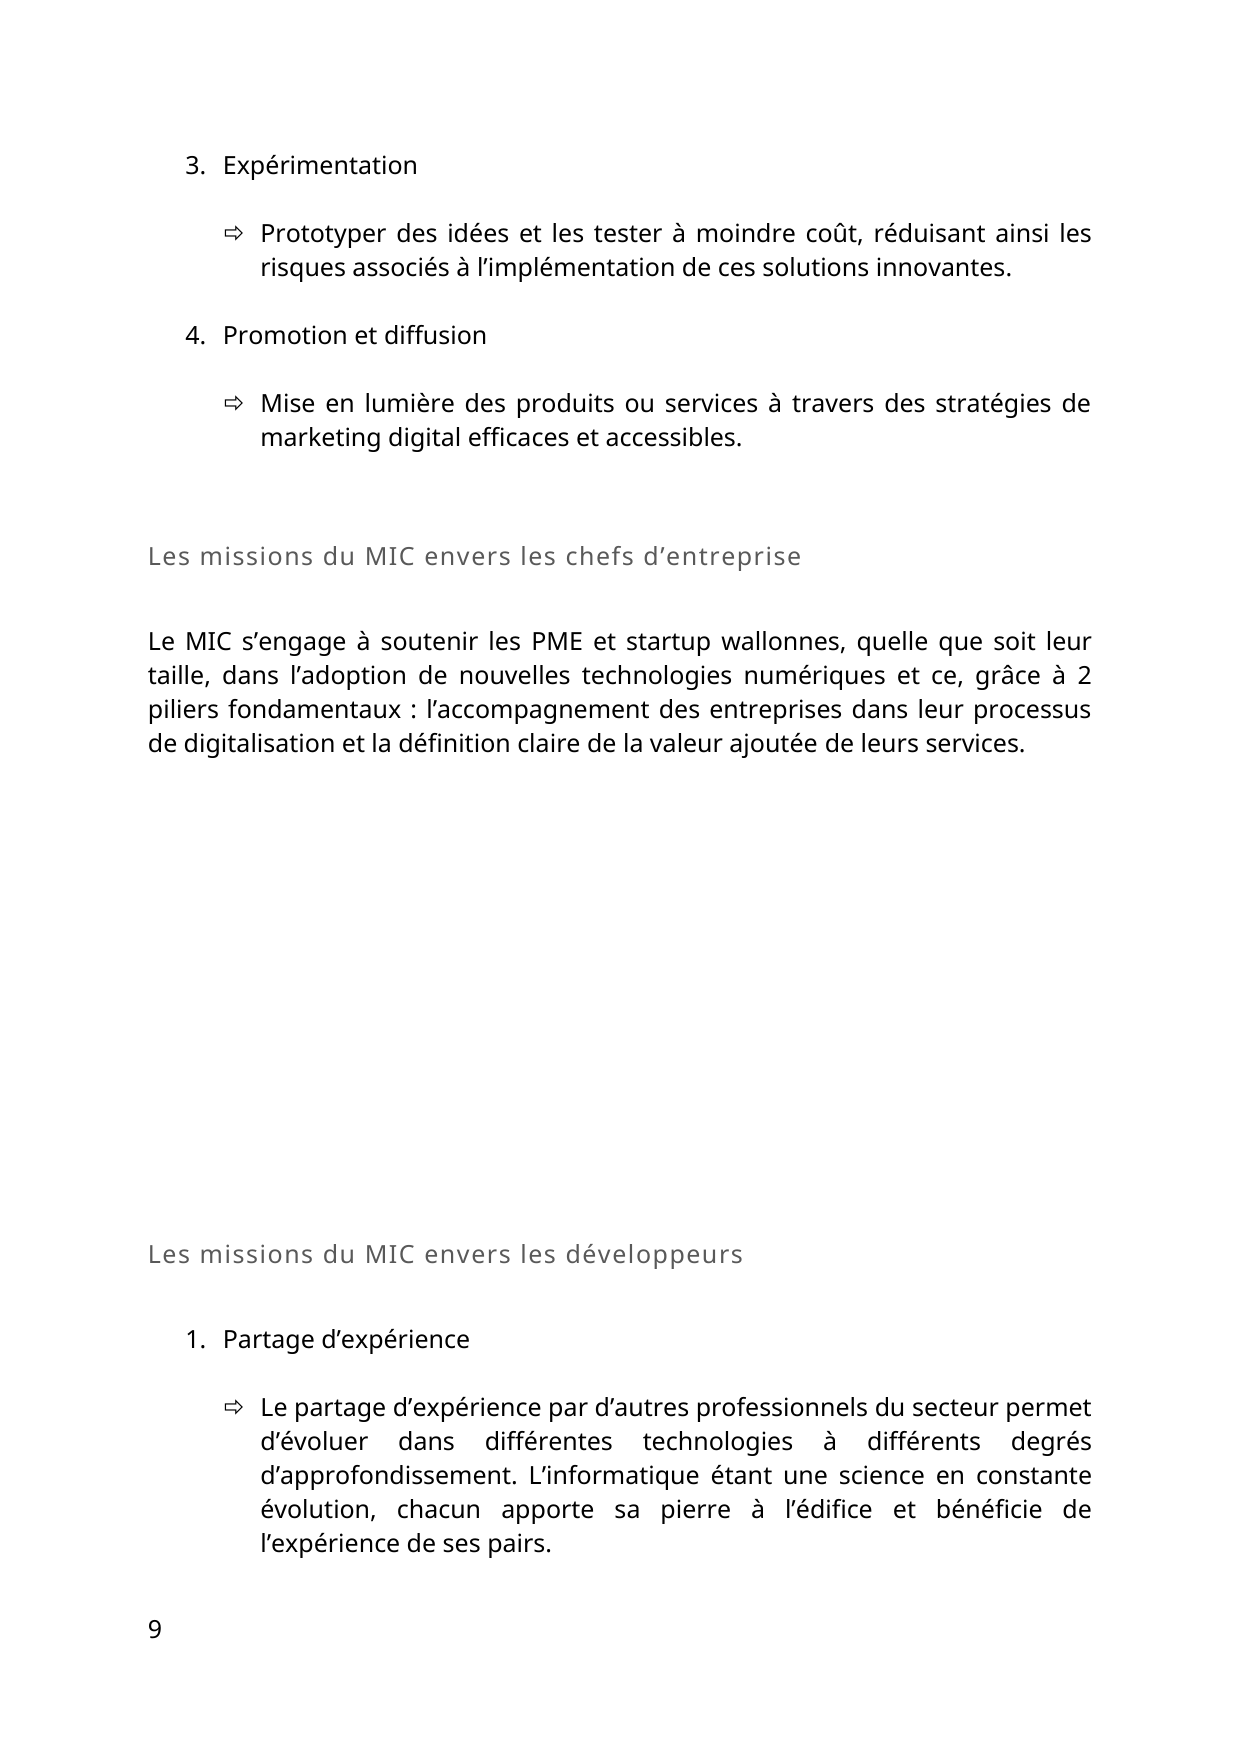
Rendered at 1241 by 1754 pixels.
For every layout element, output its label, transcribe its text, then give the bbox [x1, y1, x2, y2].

subtitle Les missions du MIC envers les développeurs [148, 1237, 1093, 1271]
list Expérimentation [185, 148, 1093, 182]
list Mise en lumière des produits ou services à travers des stratégies de marketing digital efficaces et accessibles. [223, 386, 1093, 454]
subtitle Les missions du MIC envers les chefs d’entreprise [148, 539, 1093, 573]
list Prototyper des idées et les tester à moindre coût, réduisant ainsi les risques associés à l’implémentation de ces solutions innovantes. [223, 216, 1093, 284]
list Partage d’expérience [185, 1322, 1093, 1356]
list Le partage d’expérience par d’autres professionnels du secteur permet d’évoluer dans différentes technologies à différents degrés d’approfondissement. L’informatique étant une science en constante évolution, chacun apporte sa pierre à l’édifice et bénéficie de l’expérience de ses pairs. [223, 1390, 1093, 1560]
list Promotion et diffusion [185, 318, 1093, 352]
text Le MIC s’engage à soutenir les PME et startup wallonnes, quelle que soit leur taille, dans l’adoption de nouvelles technologies numériques et ce, grâce à 2 piliers fondamentaux : l’accompagnement des entreprises dans leur processus de digitalisation et la définition claire de la valeur ajoutée de leurs services. [148, 624, 1093, 760]
